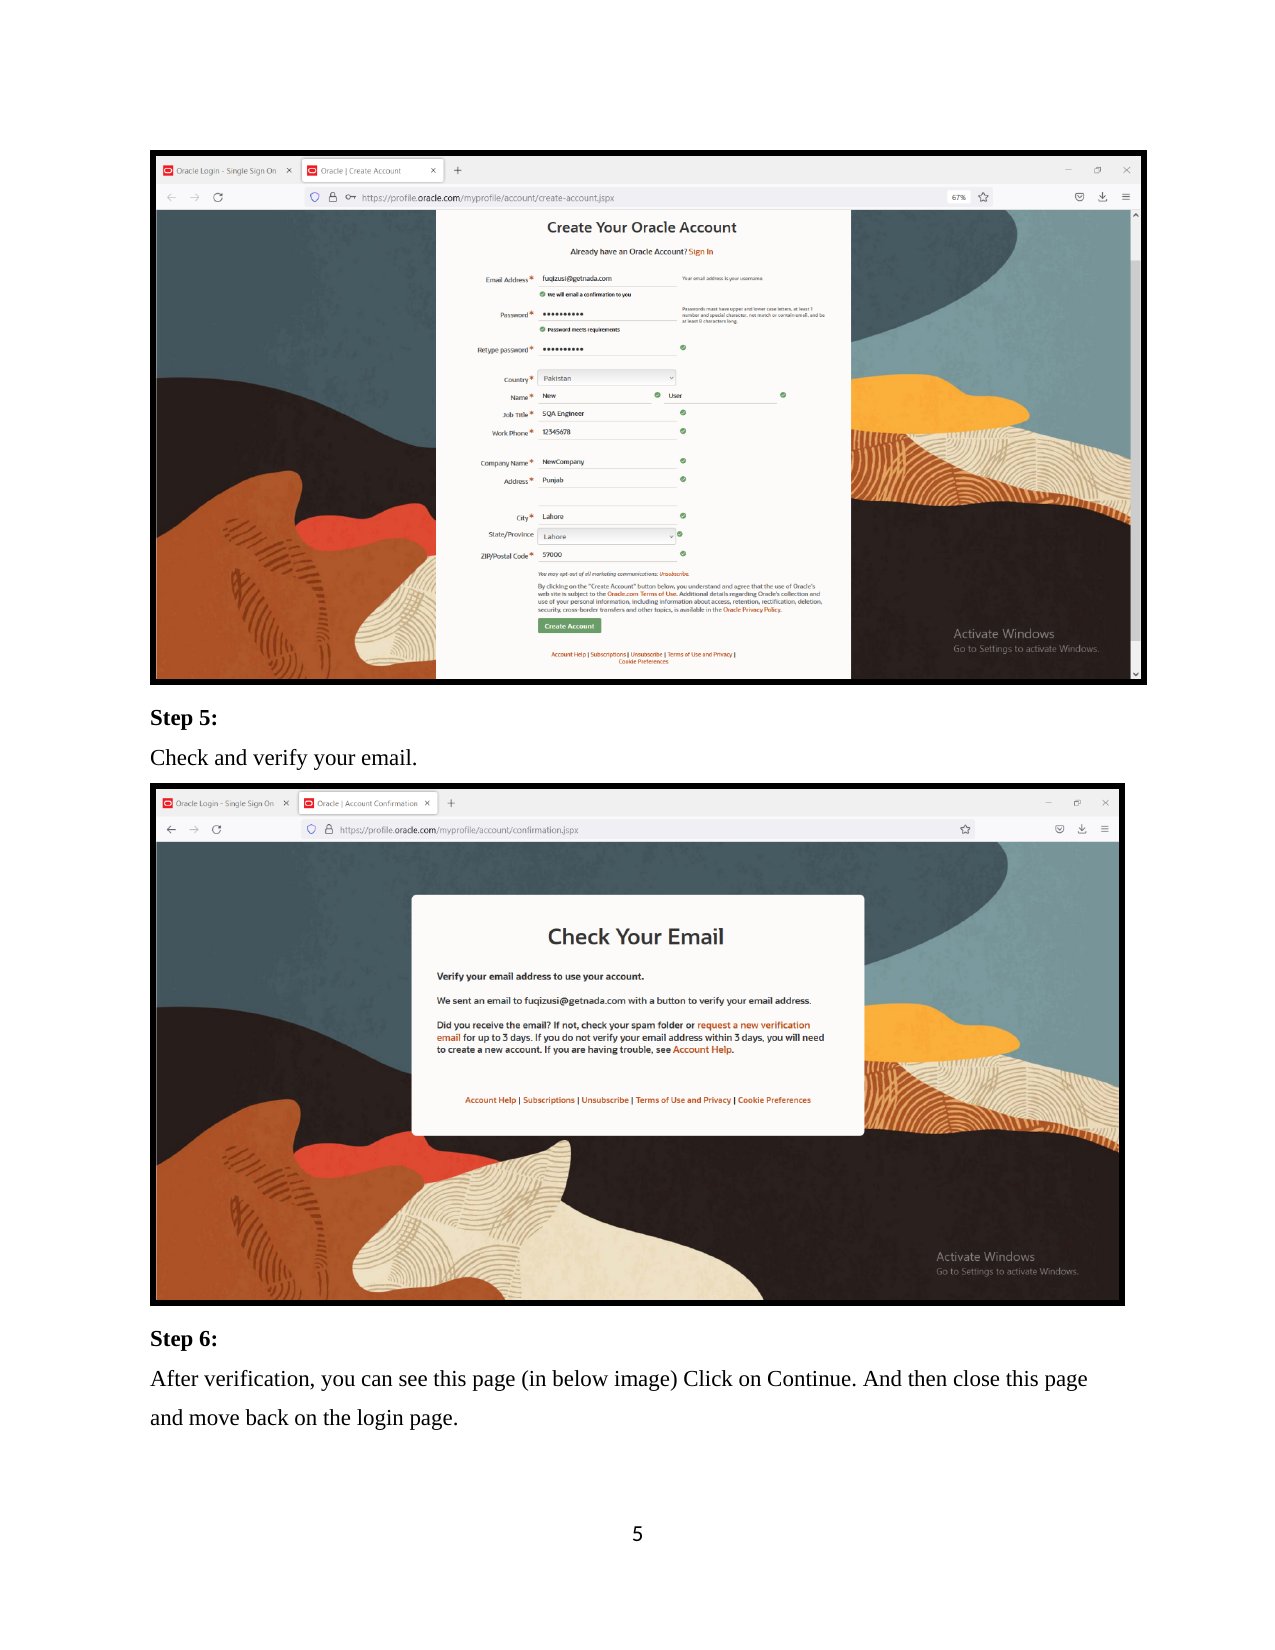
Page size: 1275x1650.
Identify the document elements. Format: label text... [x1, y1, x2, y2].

text Step 6: [150, 1325, 1125, 1352]
text Step 5: [150, 704, 1125, 730]
picture [156, 156, 1141, 679]
picture [156, 789, 1119, 1300]
text After verification, you can see this page (in below image) Click on Continue. And then close this page and move back on the login page. [150, 1365, 1125, 1431]
text Check and verify your email. [150, 743, 1125, 770]
